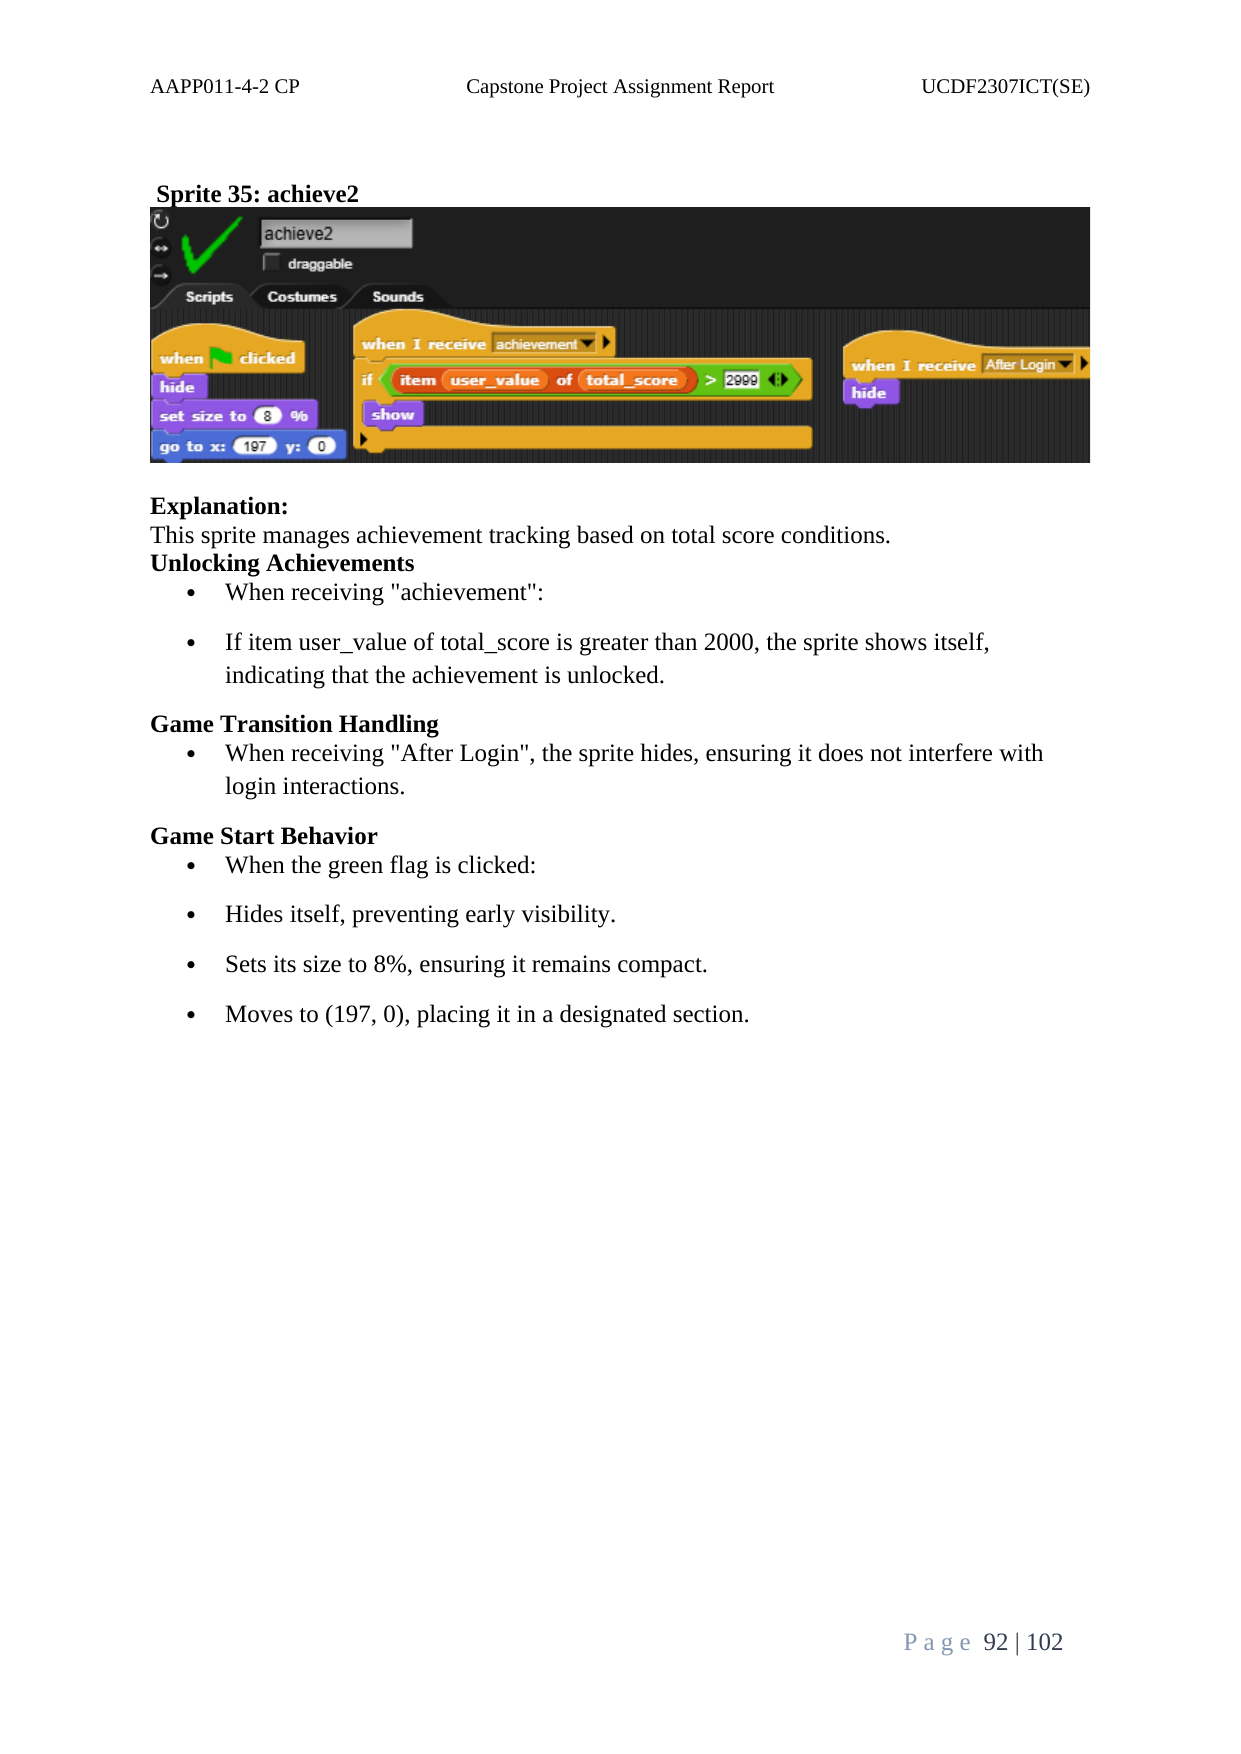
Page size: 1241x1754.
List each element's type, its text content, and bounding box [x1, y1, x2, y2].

list When receiving "achievement": [187, 577, 1090, 606]
text Unlocking Achievements [150, 548, 1090, 577]
list Moves to (197, 0), placing it in a designated section. [187, 999, 1090, 1028]
list When receiving "After Login", the sprite hides, ensuring it does not interfere with login interactions. [187, 738, 1090, 800]
text This sprite manages achievement tracking based on total score conditions. [150, 520, 1090, 548]
list If item user_value of total_score is greater than 2000, the sprite shows itself, indicating that the achievement is unlocked. [187, 627, 1090, 689]
list When the green flag is clicked: [187, 850, 1090, 878]
text Explanation: [150, 491, 1090, 520]
text Game Start Behavior [150, 821, 1090, 850]
list Sets its size to 8%, ensuring it remains compact. [187, 949, 1090, 978]
text Sprite 35: achieve2 [150, 179, 1090, 207]
text Game Transition Handling [150, 709, 1090, 738]
list Hides itself, preventing early visibility. [187, 899, 1090, 928]
picture [150, 207, 1091, 463]
